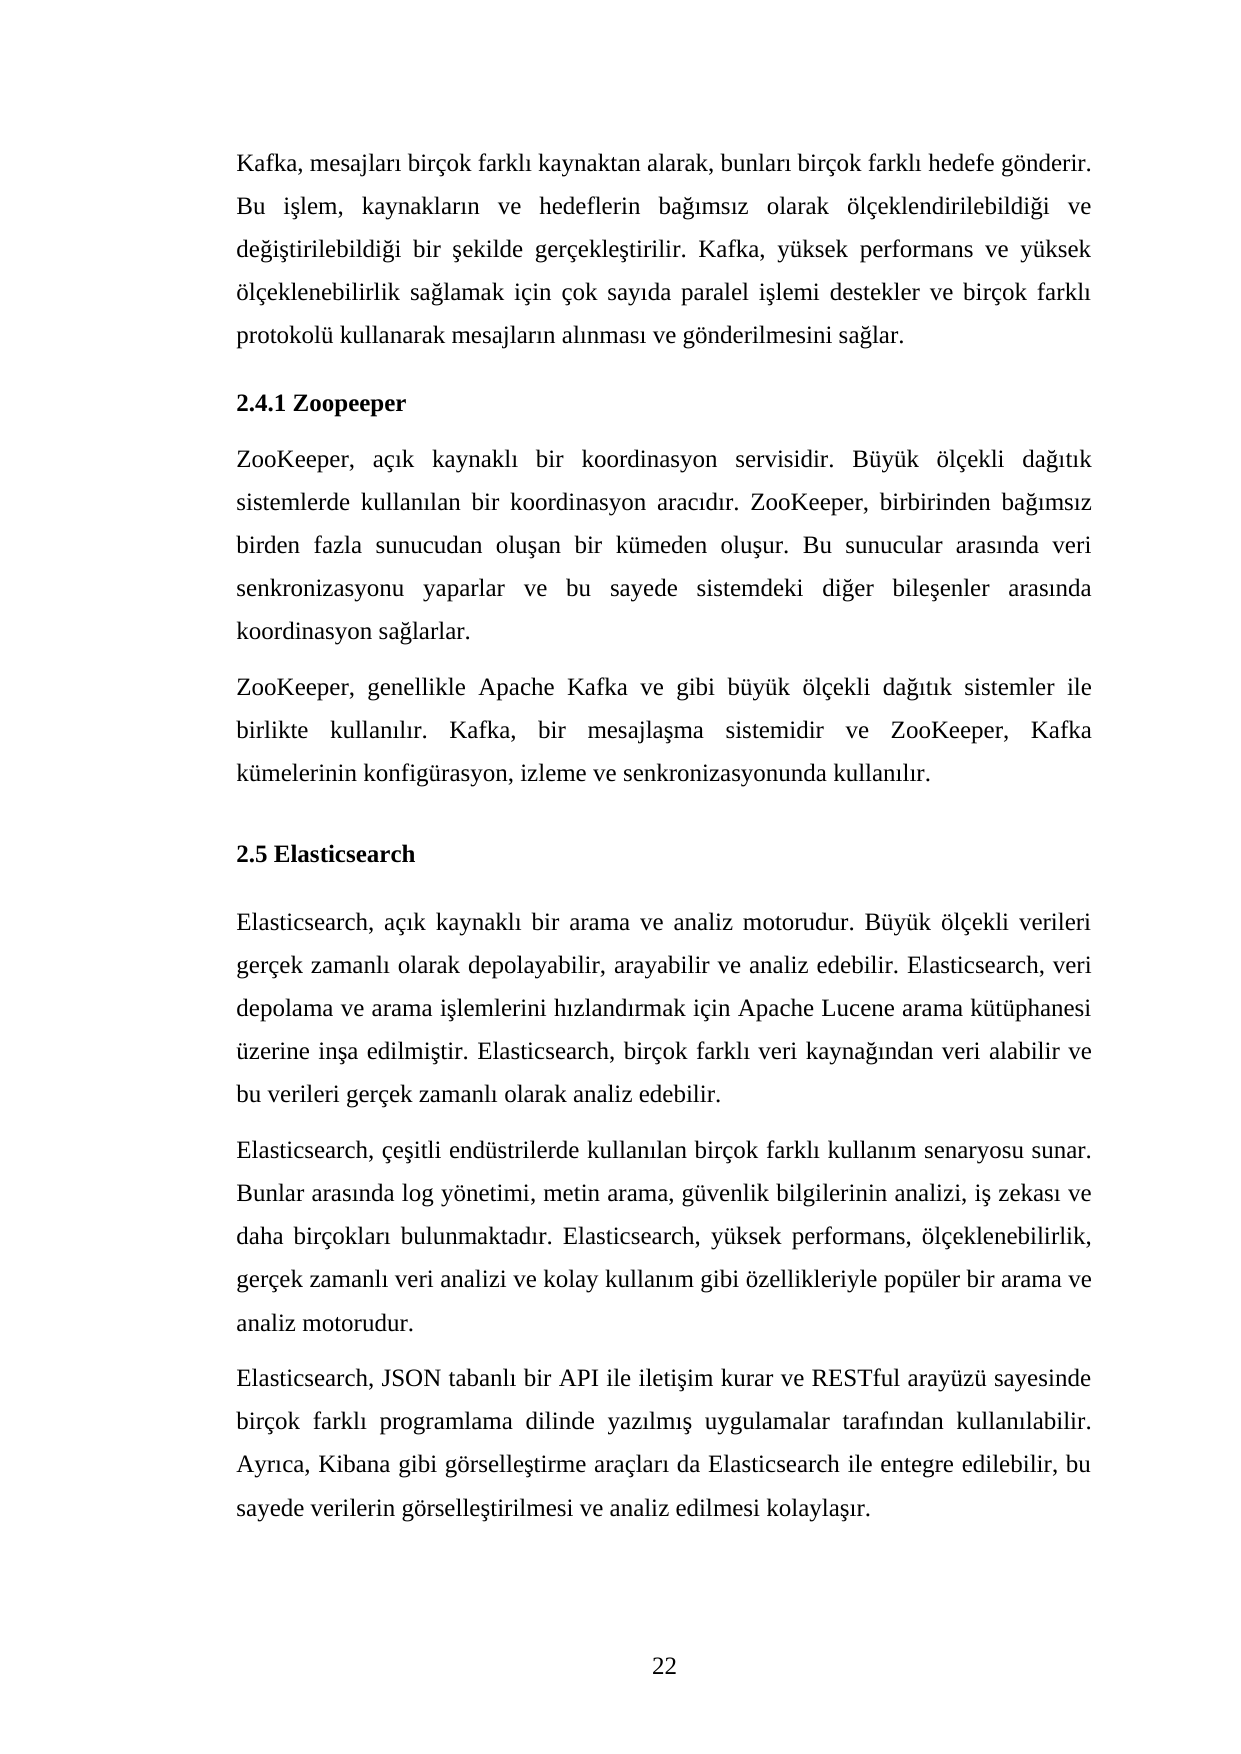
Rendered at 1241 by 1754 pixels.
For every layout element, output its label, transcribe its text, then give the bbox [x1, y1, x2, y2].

text Elasticsearch, çeşitli endüstrilerde kullanılan birçok farklı kullanım senaryosu sunar. Bunlar arasında log yönetimi, metin arama, güvenlik bilgilerinin analizi, iş zekası ve daha birçokları bulunmaktadır. Elasticsearch, yüksek performans, ölçeklenebilirlik, gerçek zamanlı veri analizi ve kolay kullanım gibi özellikleriyle popüler bir arama ve analiz motorudur. [236, 1135, 1092, 1336]
subtitle Elasticsearch [236, 839, 1092, 868]
text ZooKeeper, genellikle Apache Kafka ve gibi büyük ölçekli dağıtık sistemler ile birlikte kullanılır. Kafka, bir mesajlaşma sistemidir ve ZooKeeper, Kafka kümelerinin konfigürasyon, izleme ve senkronizasyonunda kullanılır. [236, 672, 1092, 787]
text Elasticsearch, açık kaynaklı bir arama ve analiz motorudur. Büyük ölçekli verileri gerçek zamanlı olarak depolayabilir, arayabilir ve analiz edebilir. Elasticsearch, veri depolama ve arama işlemlerini hızlandırmak için Apache Lucene arama kütüphanesi üzerine inşa edilmiştir. Elasticsearch, birçok farklı veri kaynağından veri alabilir ve bu verileri gerçek zamanlı olarak analiz edebilir. [236, 907, 1092, 1108]
text ZooKeeper, açık kaynaklı bir koordinasyon servisidir. Büyük ölçekli dağıtık sistemlerde kullanılan bir koordinasyon aracıdır. ZooKeeper, birbirinden bağımsız birden fazla sunucudan oluşan bir kümeden oluşur. Bu sunucular arasında veri senkronizasyonu yaparlar ve bu sayede sistemdeki diğer bileşenler arasında koordinasyon sağlarlar. [236, 444, 1092, 645]
subtitle Zoopeeper [236, 388, 1092, 417]
text Kafka, mesajları birçok farklı kaynaktan alarak, bunları birçok farklı hedefe gönderir. Bu işlem, kaynakların ve hedeflerin bağımsız olarak ölçeklendirilebildiği ve değiştirilebildiği bir şekilde gerçekleştirilir. Kafka, yüksek performans ve yüksek ölçeklenebilirlik sağlamak için çok sayıda paralel işlemi destekler ve birçok farklı protokolü kullanarak mesajların alınması ve gönderilmesini sağlar. [236, 148, 1092, 349]
text Elasticsearch, JSON tabanlı bir API ile iletişim kurar ve RESTful arayüzü sayesinde birçok farklı programlama dilinde yazılmış uygulamalar tarafından kullanılabilir. Ayrıca, Kibana gibi görselleştirme araçları da Elasticsearch ile entegre edilebilir, bu sayede verilerin görselleştirilmesi ve analiz edilmesi kolaylaşır. [236, 1363, 1092, 1521]
